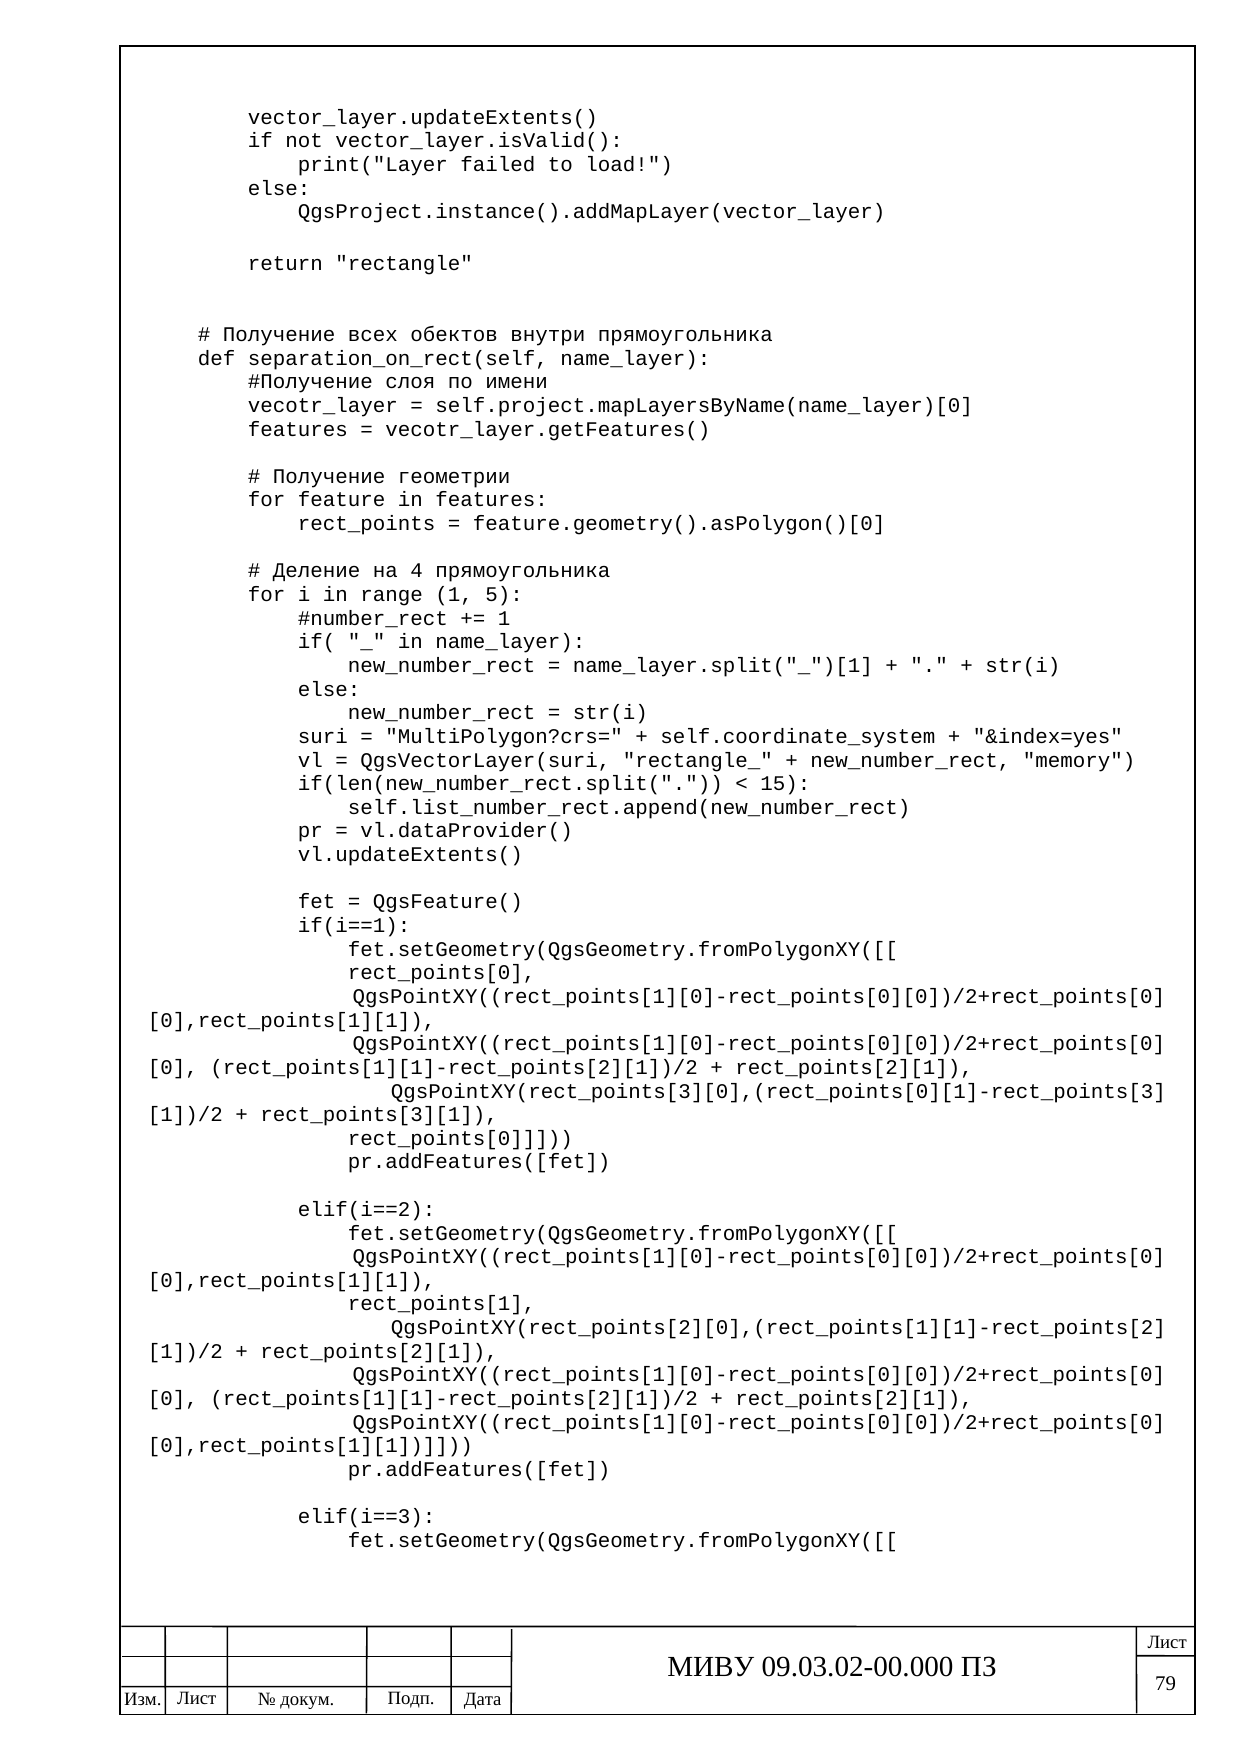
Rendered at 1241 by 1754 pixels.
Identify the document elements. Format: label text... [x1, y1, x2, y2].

list fet.setGeometry(QgsGeometry.fromPolygonXY([[ [148, 939, 1167, 962]
list new_number_rect = str(i) [148, 702, 1167, 726]
list features = vecotr_layer.getFeatures() [148, 418, 1167, 442]
list vecotr_layer = self.project.mapLayersByName(name_layer)[0] [148, 395, 1167, 418]
list QgsPointXY((rect_points[1][0]-rect_points[0][0])/2+rect_points[0][0], (rect_points[1][1]-rect_points[2][1])/2 + rect_points[2][1]), [148, 1033, 1167, 1081]
list for feature in features: [148, 489, 1167, 513]
list elif(i==3): [148, 1506, 1167, 1530]
list fet.setGeometry(QgsGeometry.fromPolygonXY([[ [148, 1222, 1167, 1246]
list QgsPointXY(rect_points[2][0],(rect_points[1][1]-rect_points[2][1])/2 + rect_points[2][1]), [148, 1317, 1167, 1364]
list if(i==1): [148, 915, 1167, 939]
list def separation_on_rect(self, name_layer): [148, 348, 1167, 371]
list else: [148, 679, 1167, 702]
list #Получение слоя по имени [148, 371, 1167, 395]
list rect_points[0], [148, 962, 1167, 986]
list print("Layer failed to load!") [148, 154, 1167, 178]
list fet = QgsFeature() [148, 891, 1167, 915]
list for i in range (1, 5): [148, 584, 1167, 608]
list vl = QgsVectorLayer(suri, "rectangle_" + new_number_rect, "memory") [148, 749, 1167, 773]
list suri = "MultiPolygon?crs=" + self.coordinate_system + "&index=yes" [148, 726, 1167, 749]
list QgsPointXY((rect_points[1][0]-rect_points[0][0])/2+rect_points[0][0],rect_points[1][1]), [148, 1246, 1167, 1293]
list rect_points[0]]])) [148, 1128, 1167, 1152]
list pr.addFeatures([fet]) [148, 1152, 1167, 1175]
list #number_rect += 1 [148, 608, 1167, 631]
list if not vector_layer.isValid(): [148, 130, 1167, 154]
list else: [148, 178, 1167, 201]
list QgsPointXY((rect_points[1][0]-rect_points[0][0])/2+rect_points[0][0],rect_points[1][1])]])) [148, 1412, 1167, 1459]
list fet.setGeometry(QgsGeometry.fromPolygonXY([[ [148, 1530, 1167, 1553]
list if( "_" in name_layer): [148, 631, 1167, 655]
list return "rectangle" [148, 253, 1167, 277]
list vl.updateExtents() [148, 844, 1167, 868]
list new_number_rect = name_layer.split("_")[1] + "." + str(i) [148, 655, 1167, 679]
list vector_layer.updateExtents() [148, 107, 1167, 130]
list QgsProject.instance().addMapLayer(vector_layer) [148, 201, 1167, 225]
list if(len(new_number_rect.split(".")) < 15): [148, 773, 1167, 797]
list pr = vl.dataProvider() [148, 821, 1167, 844]
list rect_points[1], [148, 1293, 1167, 1317]
list # Деление на 4 прямоугольника [148, 560, 1167, 584]
list rect_points = feature.geometry().asPolygon()[0] [148, 513, 1167, 537]
list QgsPointXY((rect_points[1][0]-rect_points[0][0])/2+rect_points[0][0], (rect_points[1][1]-rect_points[2][1])/2 + rect_points[2][1]), [148, 1364, 1167, 1412]
list QgsPointXY((rect_points[1][0]-rect_points[0][0])/2+rect_points[0][0],rect_points[1][1]), [148, 986, 1167, 1033]
list # Получение геометрии [148, 466, 1167, 489]
list QgsPointXY(rect_points[3][0],(rect_points[0][1]-rect_points[3][1])/2 + rect_points[3][1]), [148, 1081, 1167, 1128]
list # Получение всех обектов внутри прямоугольника [148, 324, 1167, 348]
list self.list_number_rect.append(new_number_rect) [148, 797, 1167, 821]
list elif(i==2): [148, 1199, 1167, 1222]
list pr.addFeatures([fet]) [148, 1459, 1167, 1483]
